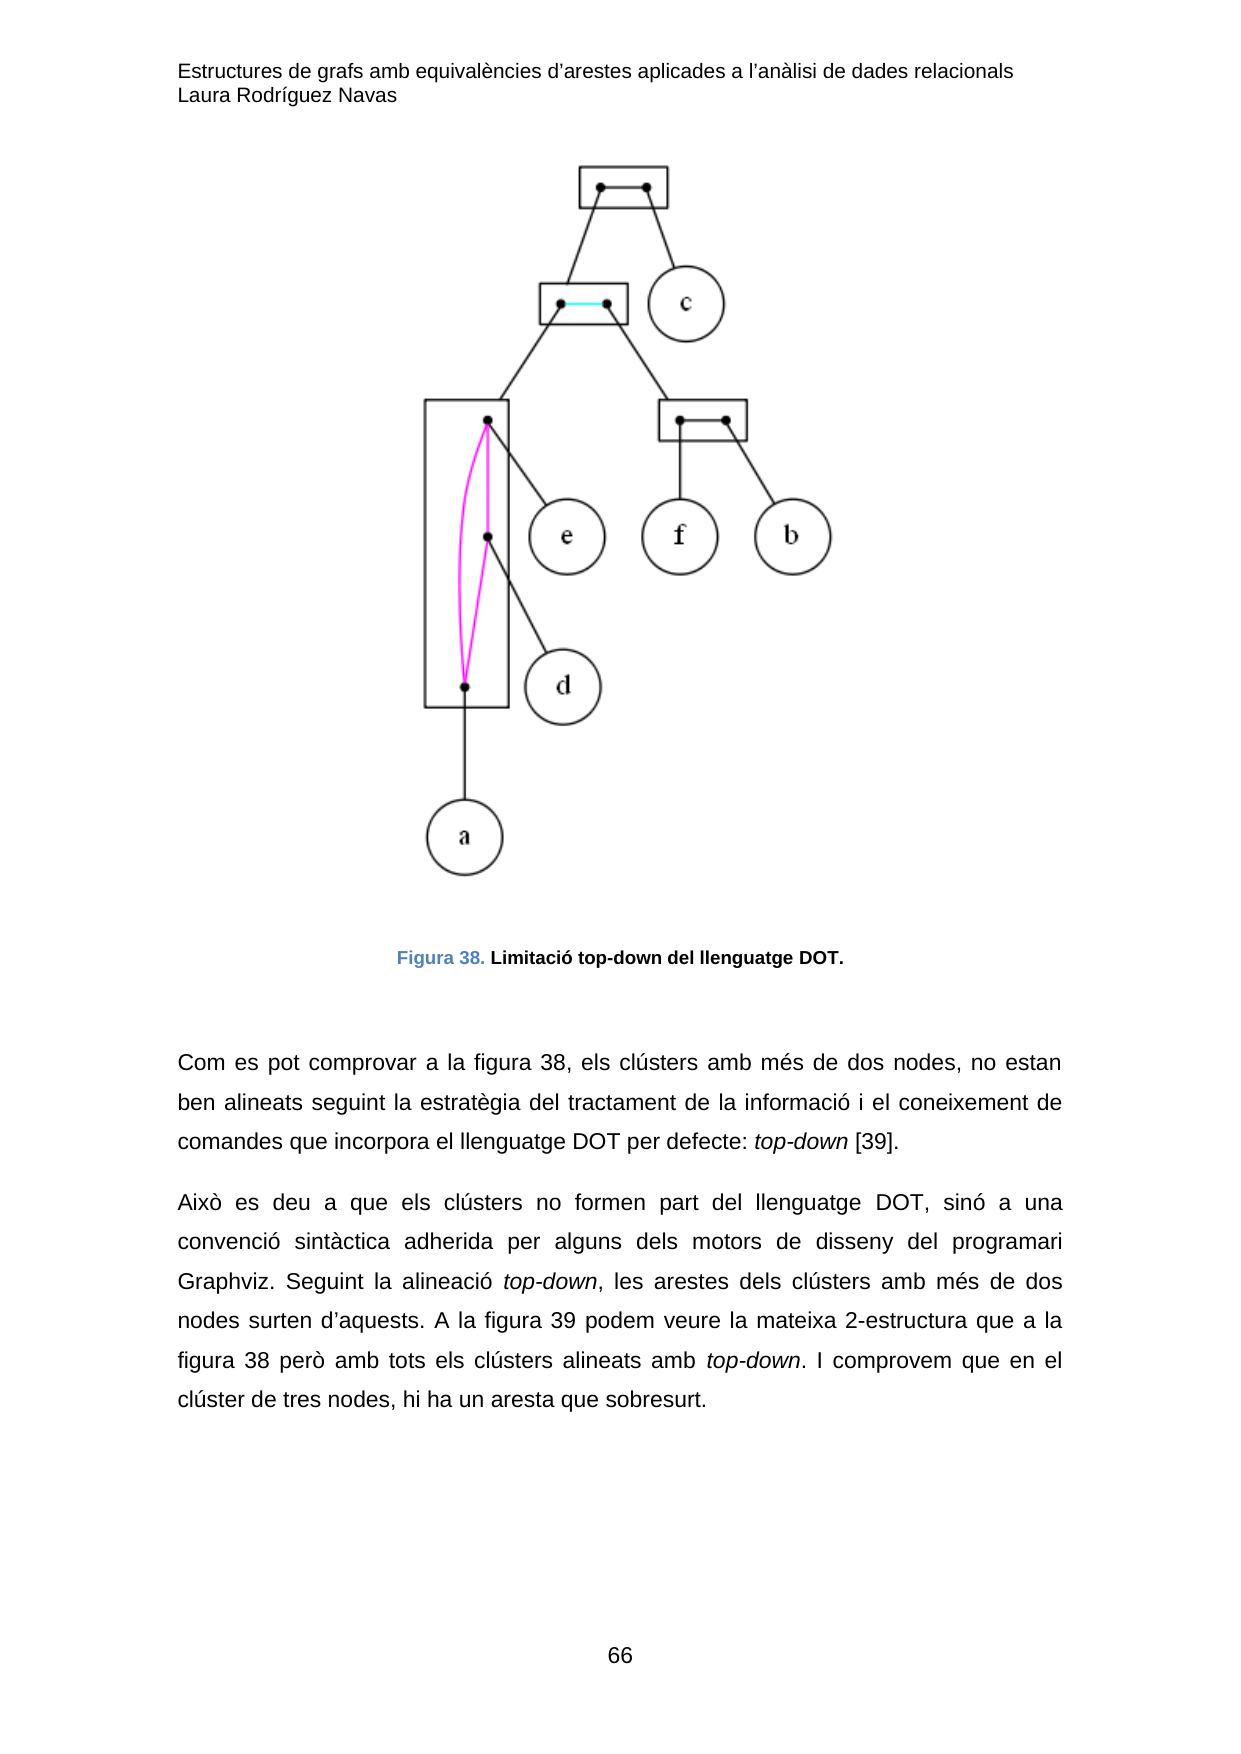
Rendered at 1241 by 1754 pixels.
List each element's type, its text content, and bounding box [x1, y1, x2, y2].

text Com es pot comprovar a la figura 38, els clústers amb més de dos nodes, no estan ben alineats seguint la estratègia del tractament de la informació i el coneixement de comandes que incorpora el llenguatge DOT per defecte: top-down [39]. [177, 1049, 1063, 1155]
picture [405, 147, 835, 881]
text Això es deu a que els clústers no formen part del llenguatge DOT, sinó a una convenció sintàctica adherida per alguns dels motors de disseny del programari Graphviz. Seguint la alineació top-down, les arestes dels clústers amb més de dos nodes surten d’aquests. A la figura 39 podem veure la mateixa 2-estructura que a la figura 38 però amb tots els clústers alineats amb top-down. I comprovem que en el clúster de tres nodes, hi ha un aresta que sobresurt. [177, 1189, 1063, 1412]
